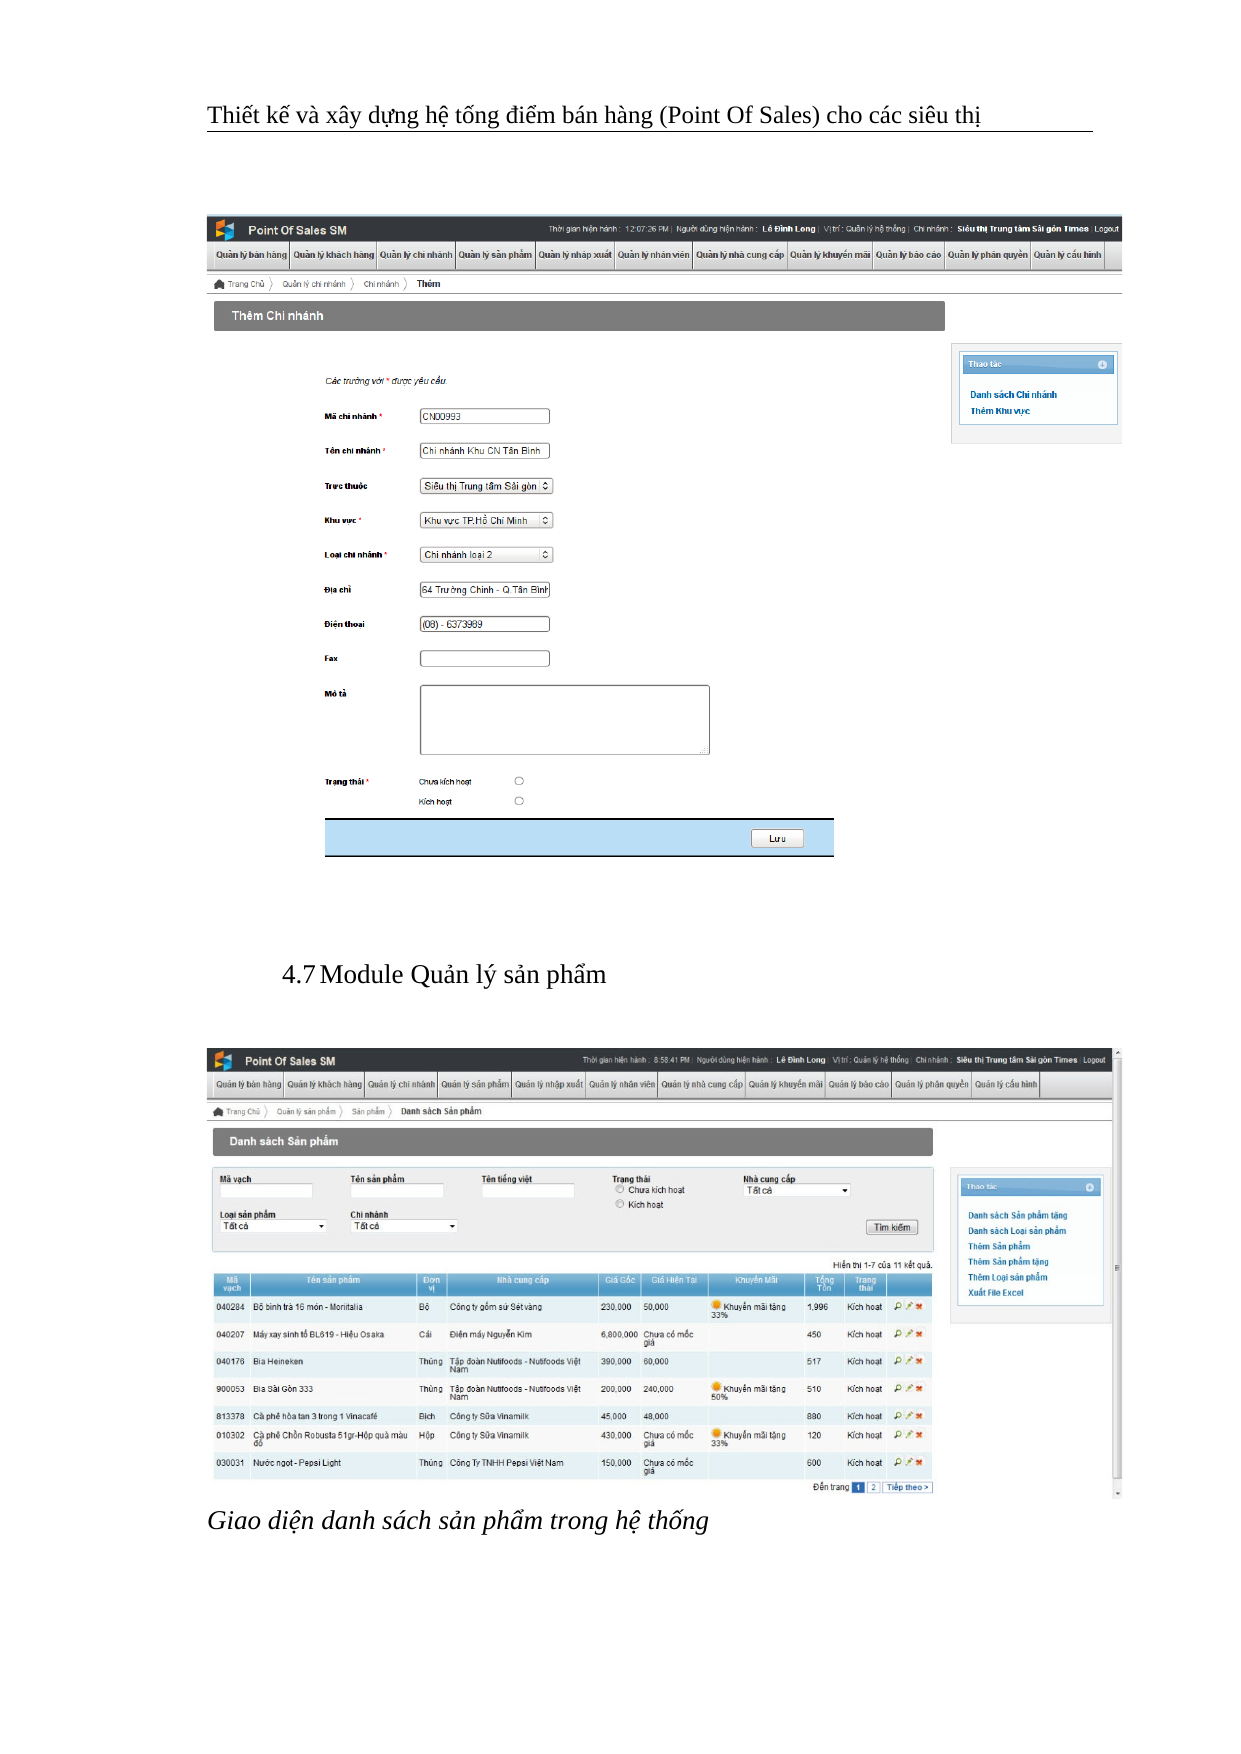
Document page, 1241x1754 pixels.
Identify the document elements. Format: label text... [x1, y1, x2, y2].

picture [206, 1048, 1123, 1499]
list Module Quản lý sản phẩm [282, 959, 1077, 990]
picture [206, 214, 1123, 863]
text Giao diện danh sách sản phẩm trong hệ thống [207, 1504, 1093, 1535]
